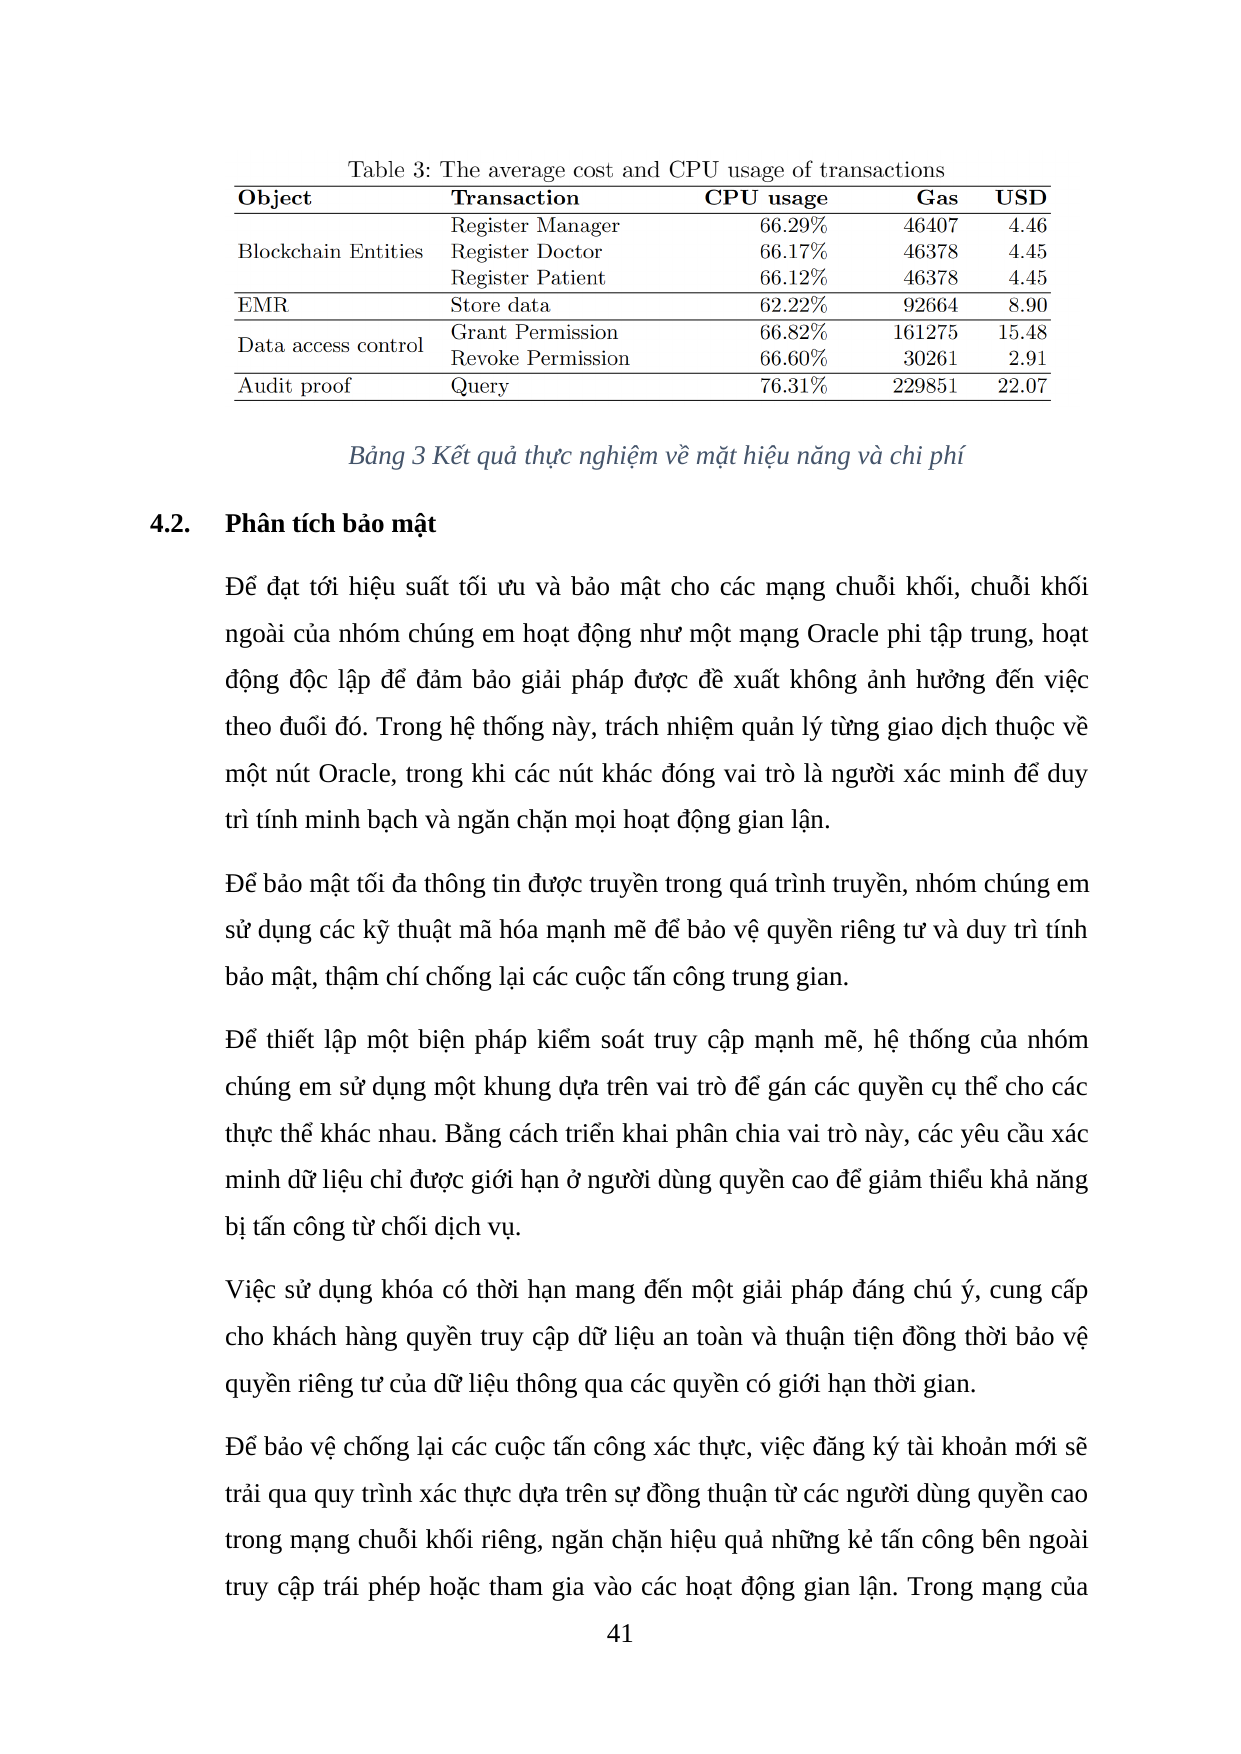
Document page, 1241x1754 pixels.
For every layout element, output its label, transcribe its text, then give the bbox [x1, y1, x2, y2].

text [225, 1430, 1090, 1601]
text Việc sử dụng khóa có thời hạn mang đến một giải pháp đáng chú ý, cung cấp cho khách hàng quyền truy cập dữ liệu an toàn và thuận tiện đồng thời bảo vệ quyền riêng tư của dữ liệu thông qua các quyền có giới hạn thời gian. [225, 1273, 1090, 1398]
text Để đạt tới hiệu suất tối ưu và bảo mật cho các mạng chuỗi khối, chuỗi khối ngoài của nhóm chúng em hoạt động như một mạng Oracle phi tập trung, hoạt động độc lập để đảm bảo giải pháp được đề xuất không ảnh hưởng đến việc theo đuổi đó. Trong hệ thống này, trách nhiệm quản lý từng giao dịch thuộc về một nút Oracle, trong khi các nút khác đóng vai trò là người xác minh để duy trì tính minh bạch và ngăn chặn mọi hoạt động gian lận. [225, 570, 1090, 834]
text Để thiết lập một biện pháp kiểm soát truy cập mạnh mẽ, hệ thống của nhóm chúng em sử dụng một khung dựa trên vai trò để gán các quyền cụ thể cho các thực thể khác nhau. Bằng cách triển khai phân chia vai trò này, các yêu cầu xác minh dữ liệu chỉ được giới hạn ở người dùng quyền cao để giảm thiểu khả năng bị tấn công từ chối dịch vụ. [225, 1023, 1090, 1241]
text Để bảo mật tối đa thông tin được truyền trong quá trình truyền, nhóm chúng em sử dụng các kỹ thuật mã hóa mạnh mẽ để bảo vệ quyền riêng tư và duy trì tính bảo mật, thậm chí chống lại các cuộc tấn công trung gian. [225, 867, 1090, 991]
picture [225, 150, 1080, 407]
list Phân tích bảo mật [150, 507, 1090, 538]
